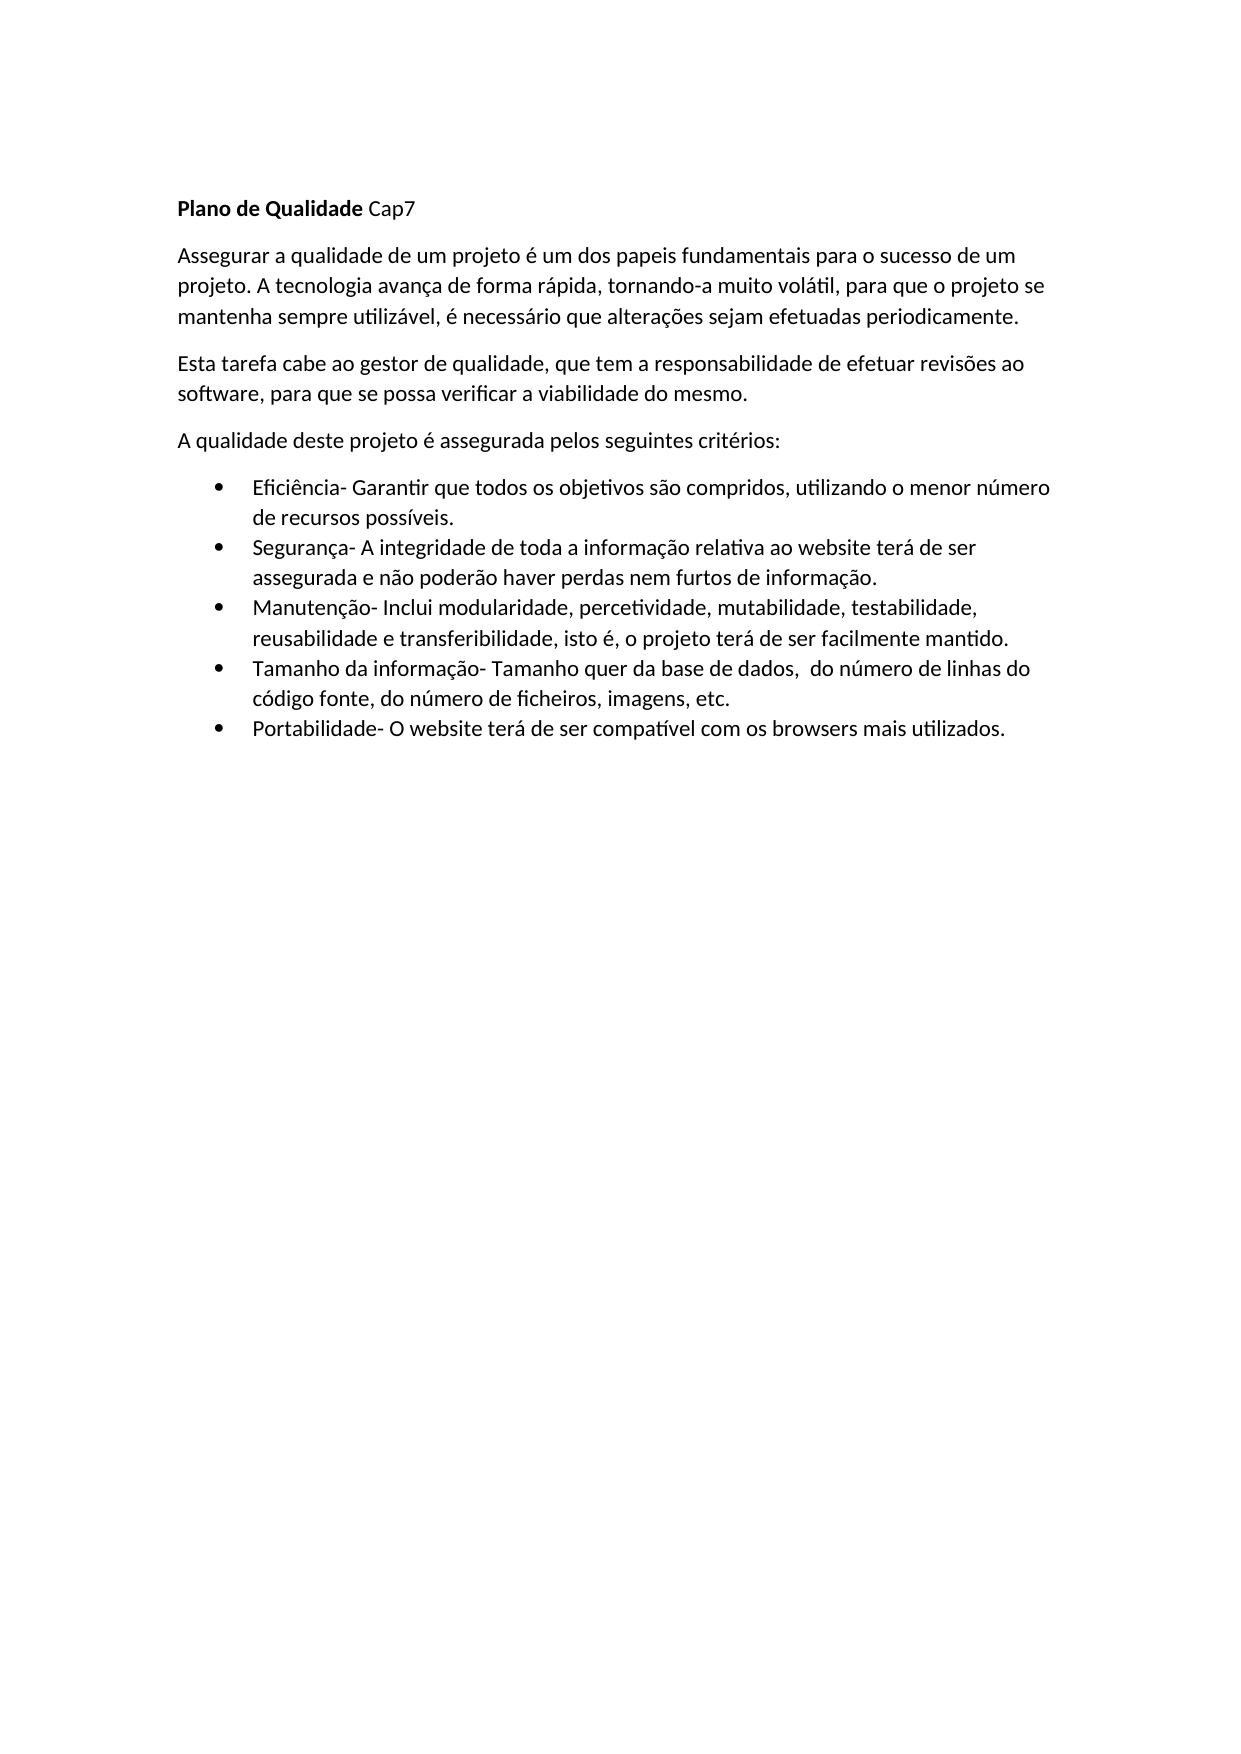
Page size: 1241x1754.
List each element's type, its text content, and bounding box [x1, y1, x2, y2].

list Tamanho da informação- Tamanho quer da base de dados, do número de linhas do código fonte, do número de ficheiros, imagens, etc. [215, 654, 1063, 712]
list Segurança- A integridade de toda a informação relativa ao website terá de ser assegurada e não poderão haver perdas nem furtos de informação. [215, 533, 1063, 591]
text Assegurar a qualidade de um projeto é um dos papeis fundamentais para o sucesso de um projeto. A tecnologia avança de forma rápida, tornando-a muito volátil, para que o projeto se mantenha sempre utilizável, é necessário que alterações sejam efetuadas periodicamente. [177, 241, 1063, 330]
text Plano de Qualidade Cap7 [177, 194, 1063, 222]
list Manutenção- Inclui modularidade, percetividade, mutabilidade, testabilidade, reusabilidade e transferibilidade, isto é, o projeto terá de ser facilmente mantido. [215, 593, 1063, 652]
list Portabilidade- O website terá de ser compatível com os browsers mais utilizados. [215, 714, 1063, 742]
text Esta tarefa cabe ao gestor de qualidade, que tem a responsabilidade de efetuar revisões ao software, para que se possa verificar a viabilidade do mesmo. [177, 349, 1063, 407]
list Eficiência- Garantir que todos os objetivos são compridos, utilizando o menor número de recursos possíveis. [215, 473, 1063, 531]
text A qualidade deste projeto é assegurada pelos seguintes critérios: [177, 426, 1063, 454]
